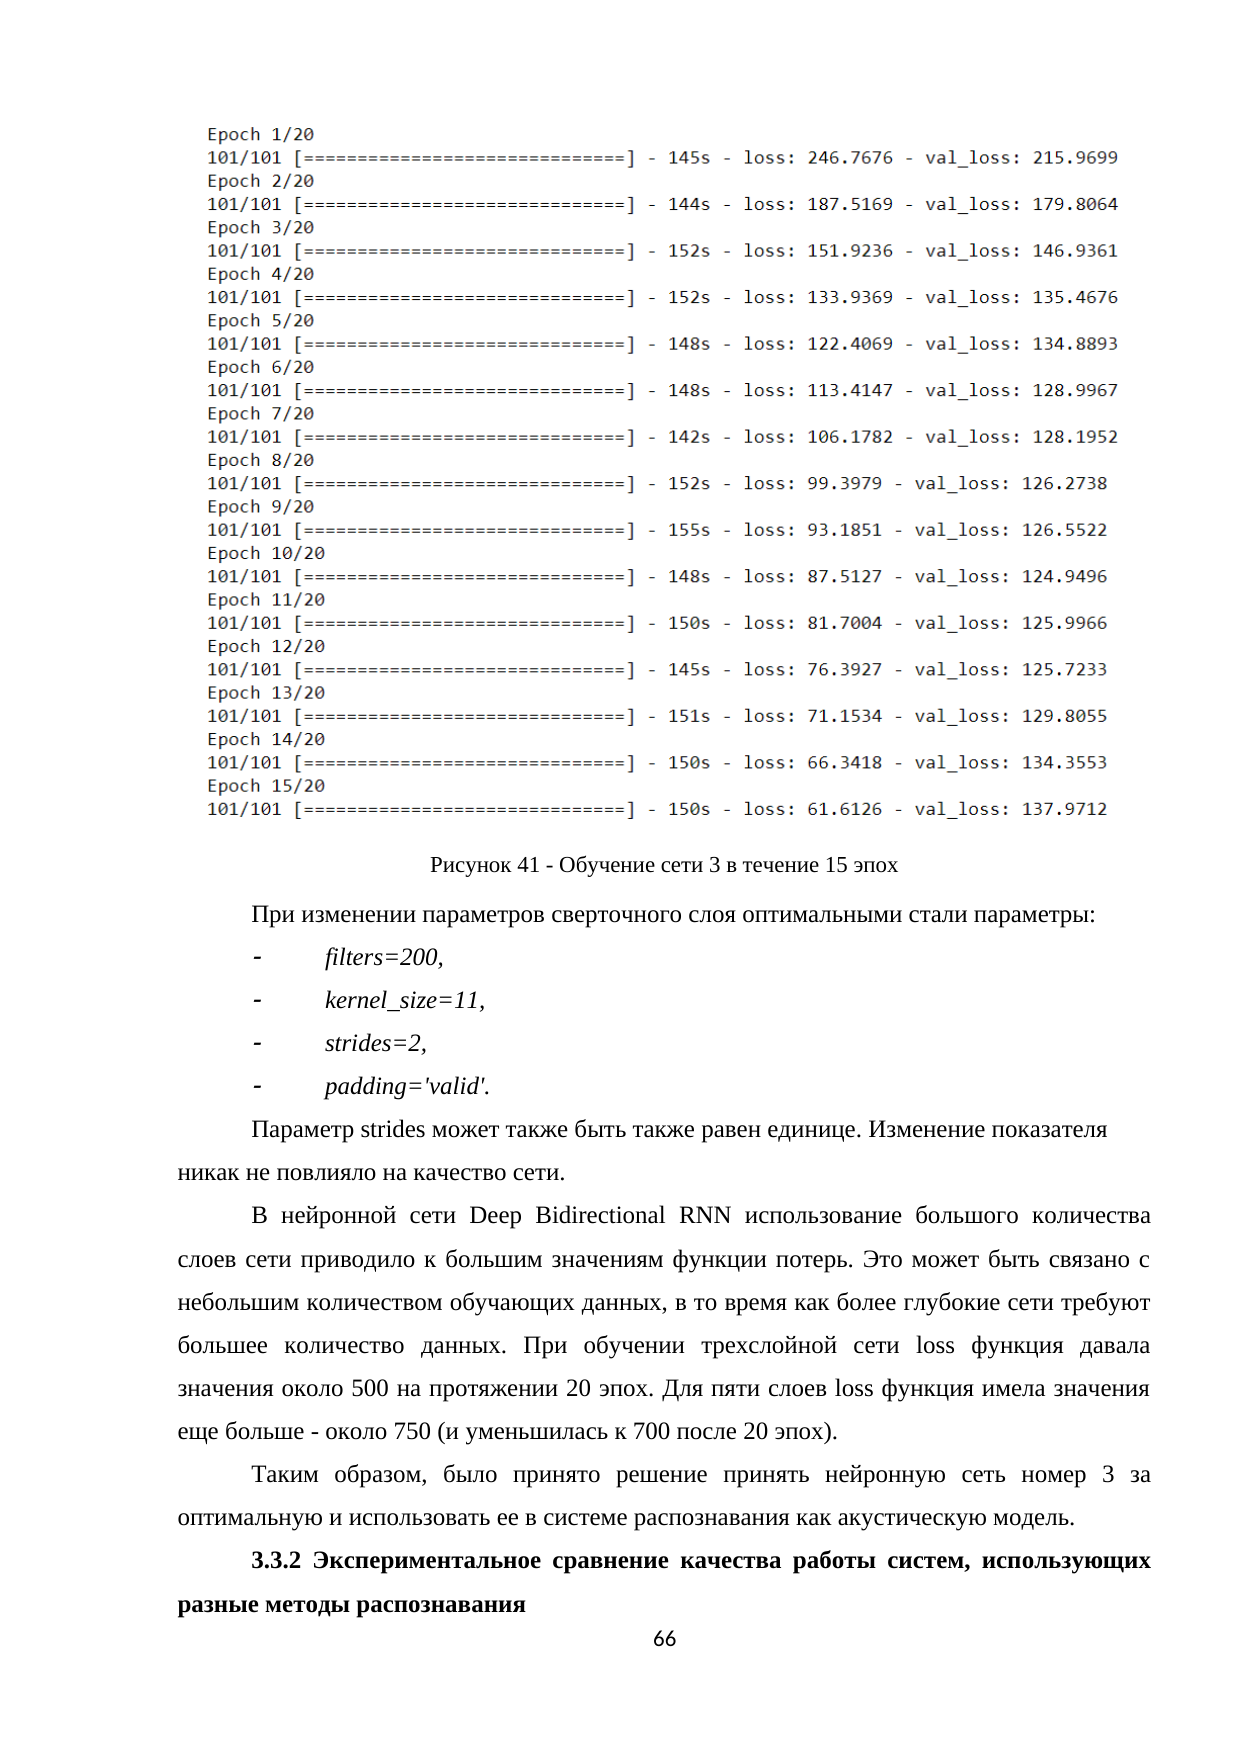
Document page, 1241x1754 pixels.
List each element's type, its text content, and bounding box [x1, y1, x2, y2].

list padding='valid'. [177, 1071, 1152, 1100]
list strides=2, [177, 1028, 1152, 1057]
picture [192, 118, 1136, 821]
list filters=200, [177, 942, 1152, 971]
text Рисунок 41 - Обучение сети 3 в течение 15 эпох [177, 851, 1152, 878]
text В нейронной сети Deep Bidirectional RNN использование большого количества слоев сети приводило к большим значениям функции потерь. Это может быть связано с небольшим количеством обучающих данных, в то время как более глубокие сети требуют большее количество данных. При обучении трехслойной сети loss функция давала значения около 500 на протяжении 20 эпох. Для пяти слоев loss функция имела значения еще больше - около 750 (и уменьшилась к 700 после 20 эпох). [177, 1201, 1152, 1445]
text Параметр strides может также быть также равен единице. Изменение показателя никак не повлияло на качество сети. [177, 1114, 1152, 1186]
text При изменении параметров сверточного слоя оптимальными стали параметры: [177, 899, 1152, 927]
text 3.3.2 Экспериментальное сравнение качества работы систем, использующих разные методы распознавания [177, 1546, 1152, 1617]
text Таким образом, было принято решение принять нейронную сеть номер 3 за оптимальную и использовать ее в системе распознавания как акустическую модель. [177, 1459, 1152, 1531]
list kernel_size=11, [177, 985, 1152, 1014]
